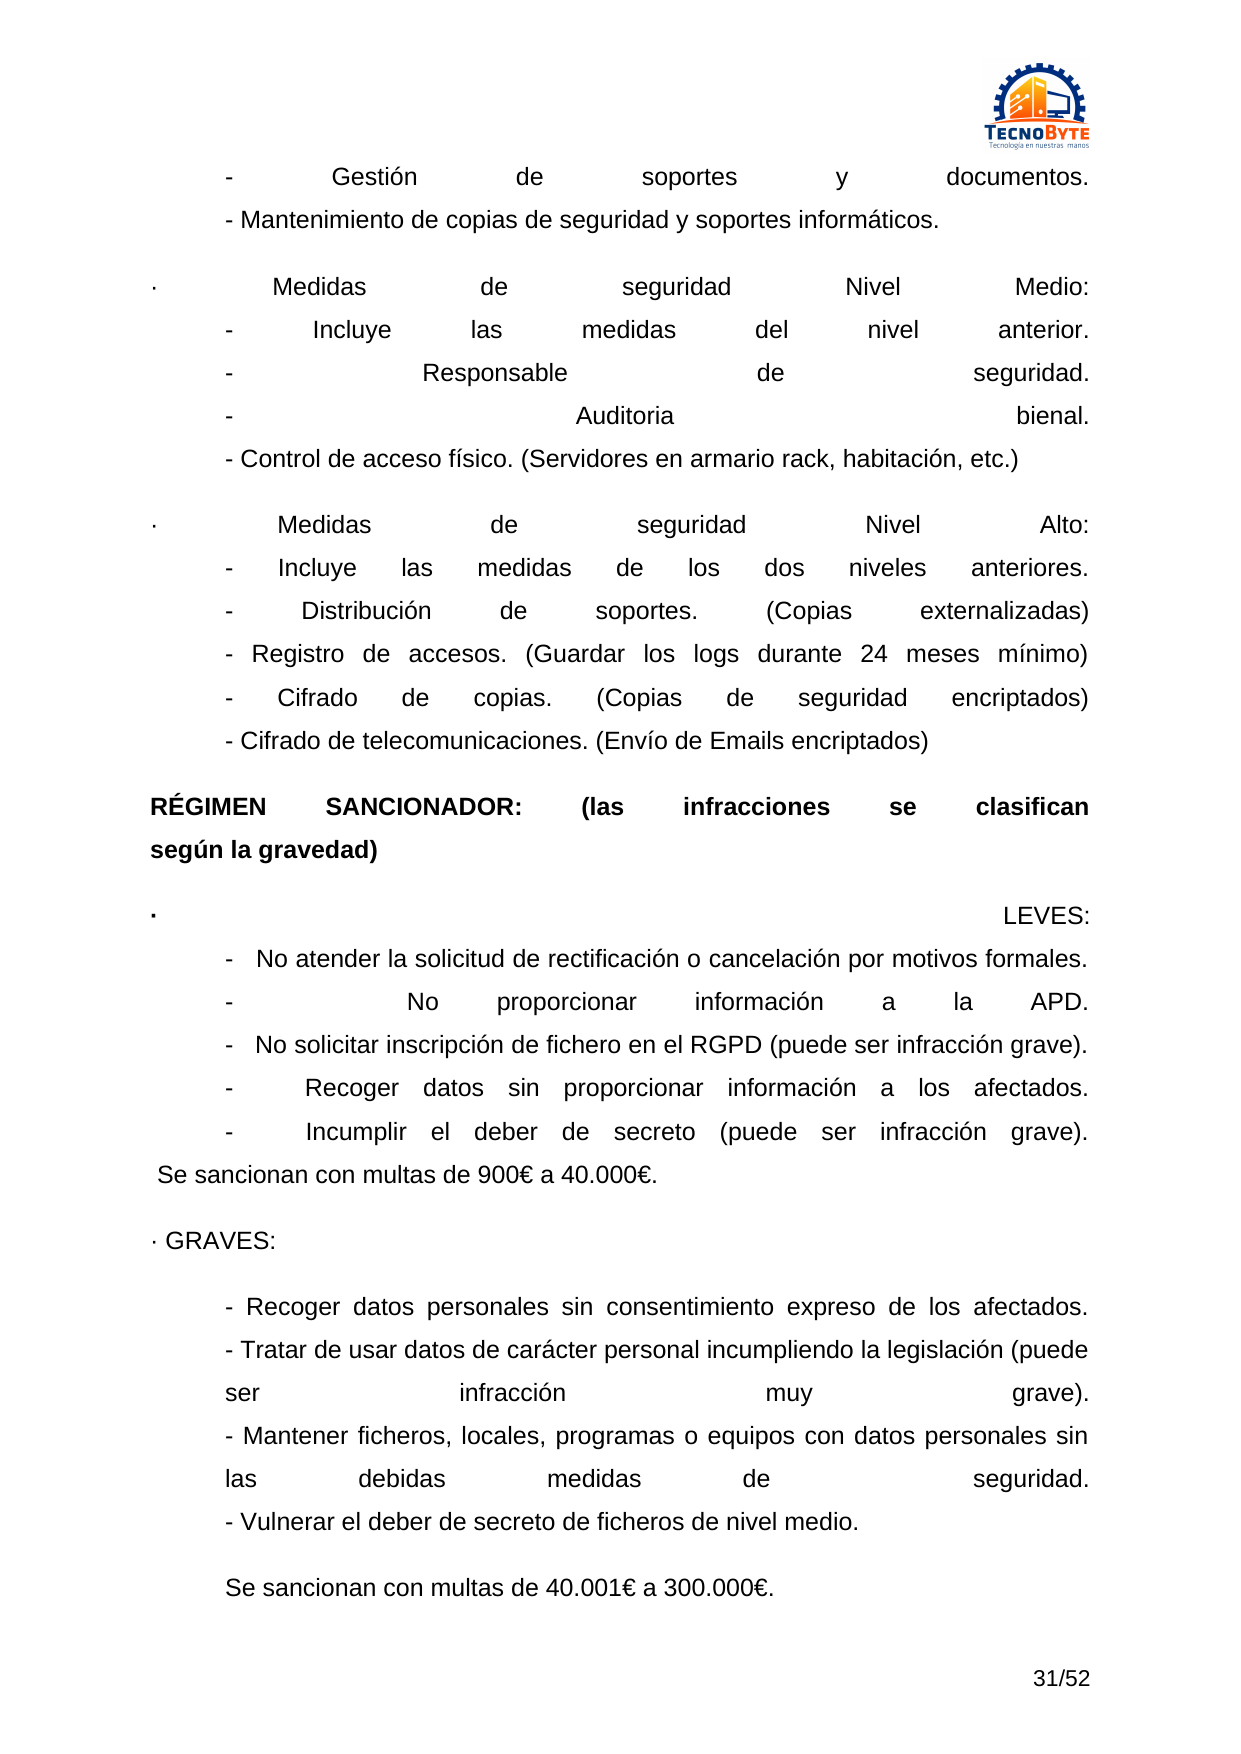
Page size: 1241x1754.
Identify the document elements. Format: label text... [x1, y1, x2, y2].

text · GRAVES: [150, 1226, 1090, 1254]
text Se sancionan con multas de 40.001€ a 300.000€. [225, 1573, 1090, 1602]
picture [983, 58, 1091, 154]
text · Medidas de seguridad Nivel Medio: - Incluye las medidas del nivel anterior. - Responsable de seguridad. - Auditoria bienal. - Control de acceso físico. (Servidores en armario rack, habitación, etc.) [150, 271, 1090, 473]
text RÉGIMEN SANCIONADOR: (las infracciones se clasifican según la gravedad) [150, 792, 1090, 863]
text · Medidas de seguridad Nivel Alto: - Incluye las medidas de los dos niveles anteriores. - Distribución de soportes. (Copias externalizadas) - Registro de accesos. (Guardar los logs durante 24 meses mínimo) - Cifrado de copias. (Copias de seguridad encriptados) - Cifrado de telecomunicaciones. (Envío de Emails encriptados) [150, 510, 1090, 754]
text - Recoger datos personales sin consentimiento expreso de los afectados. - Tratar de usar datos de carácter personal incumpliendo la legislación (puede ser infracción muy grave). - Mantener ficheros, locales, programas o equipos con datos personales sin las debidas medidas de seguridad. - Vulnerar el deber de secreto de ficheros de nivel medio. [225, 1292, 1090, 1536]
text · LEVES: - No atender la solicitud de rectificación o cancelación por motivos formales. - No proporcionar información a la APD. - No solicitar inscripción de fichero en el RGPD (puede ser infracción grave). - Recoger datos sin proporcionar información a los afectados. - Incumplir el deber de secreto (puede ser infracción grave). Se sancionan con multas de 900€ a 40.000€. [150, 901, 1090, 1188]
